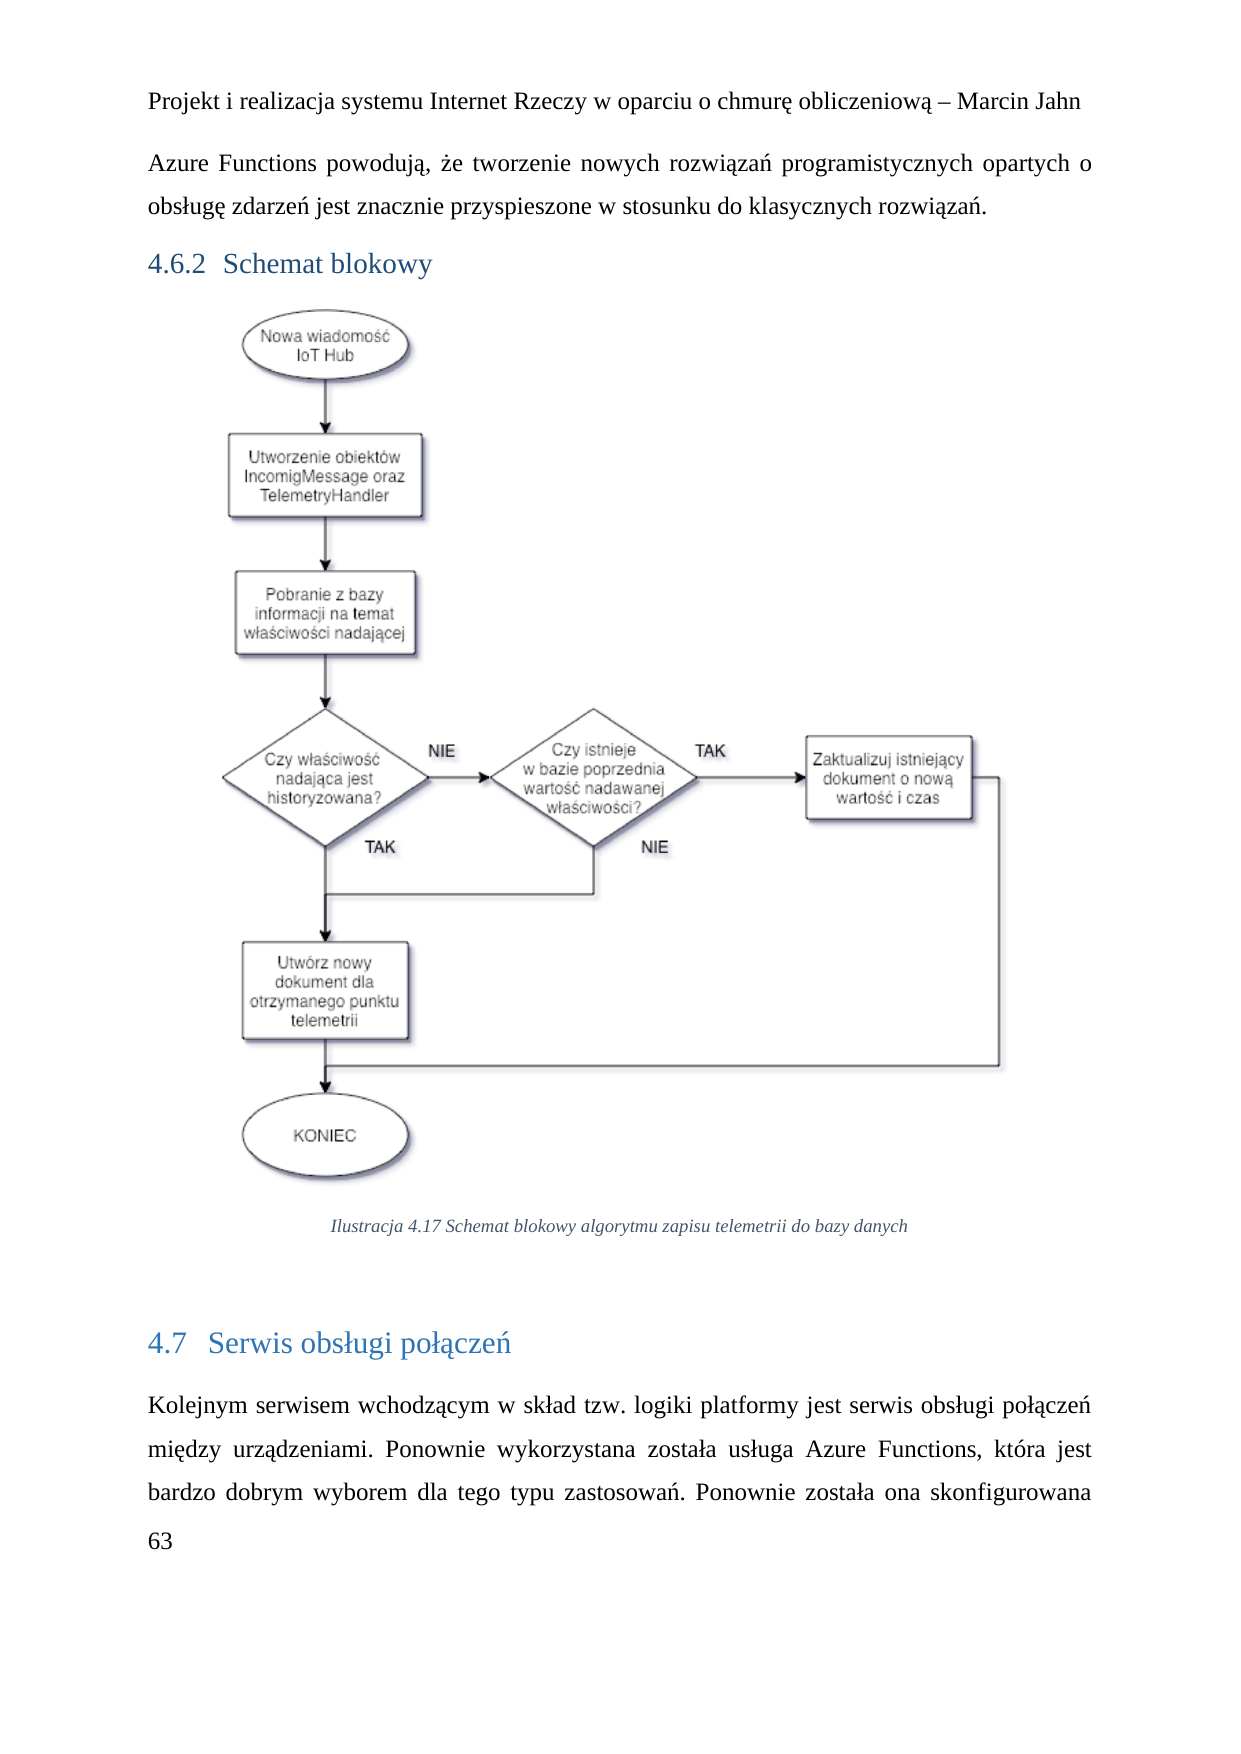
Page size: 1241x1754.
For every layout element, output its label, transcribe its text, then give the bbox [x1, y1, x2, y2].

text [148, 1391, 1093, 1506]
subtitle Schemat blokowy [148, 246, 1093, 280]
picture [221, 309, 1019, 1189]
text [148, 148, 1093, 219]
subtitle Serwis obsługi połączeń [148, 1324, 1093, 1360]
